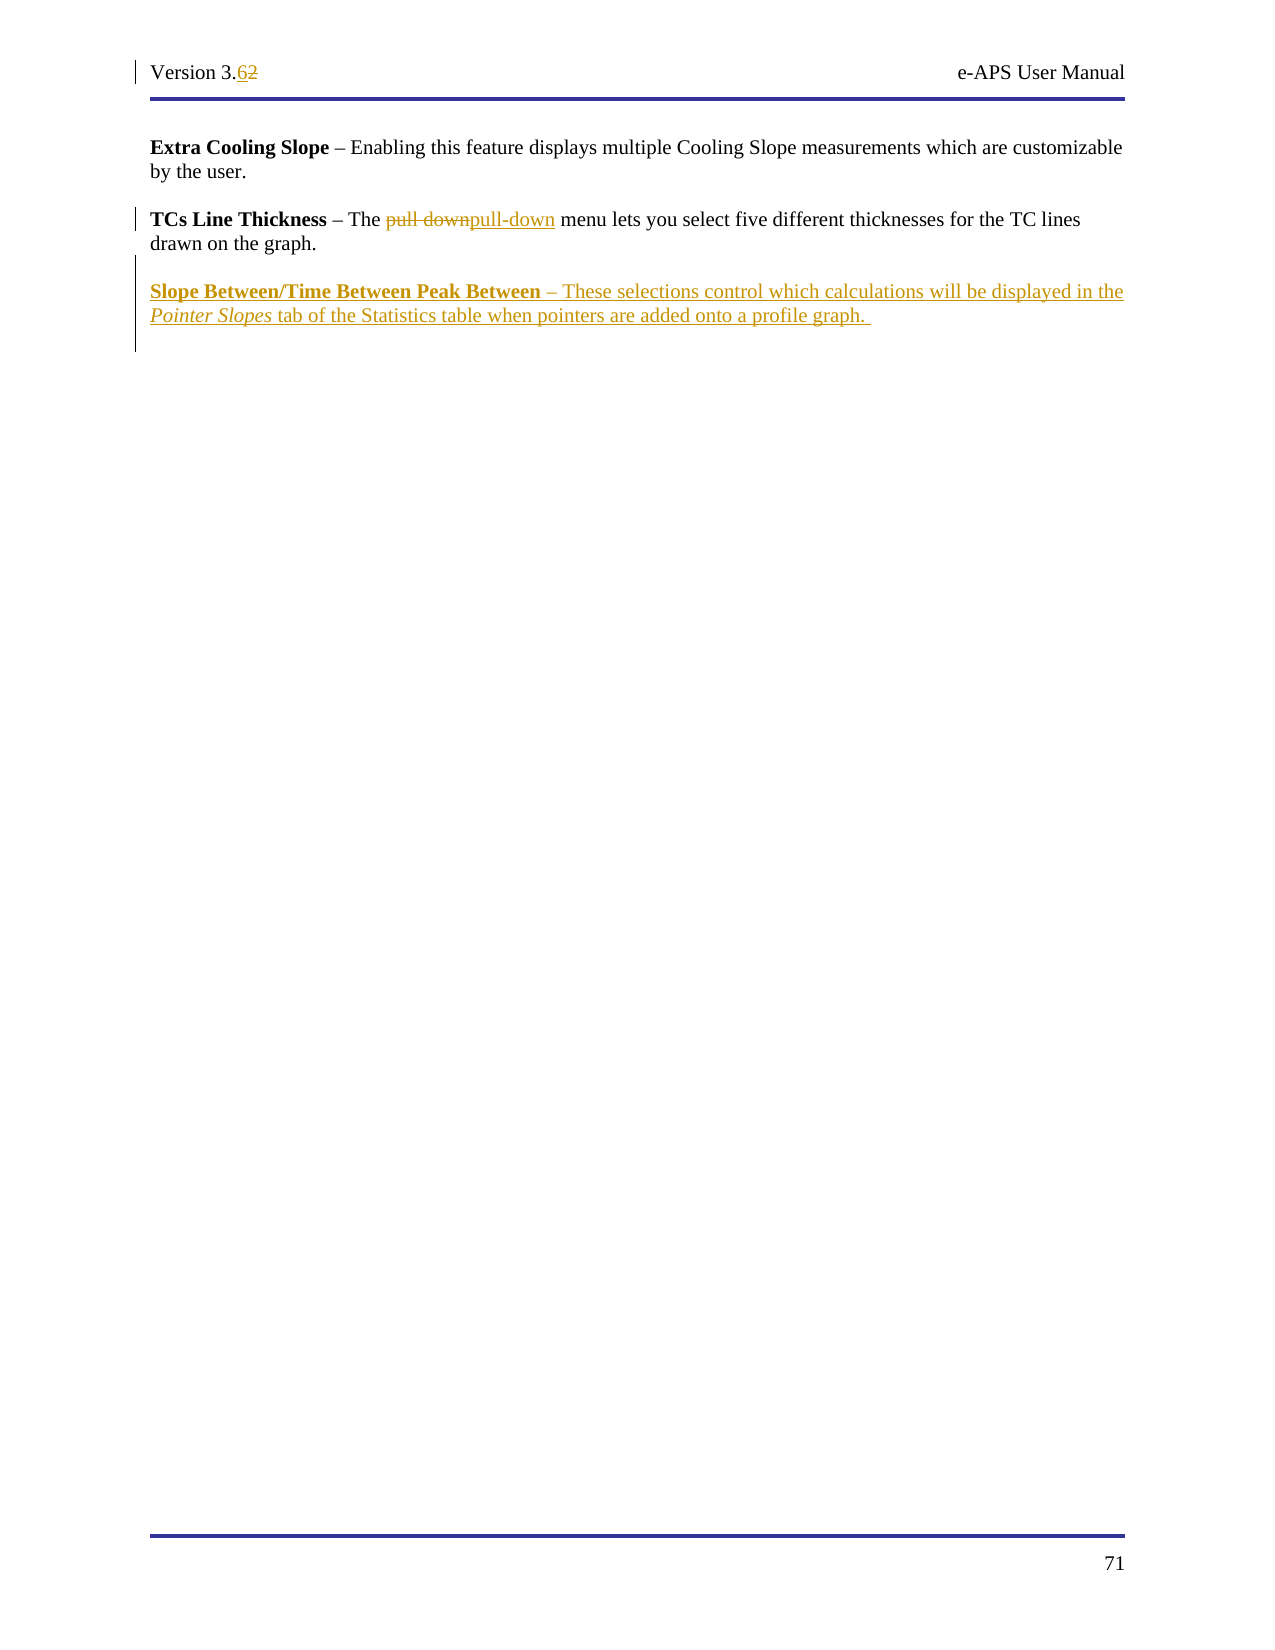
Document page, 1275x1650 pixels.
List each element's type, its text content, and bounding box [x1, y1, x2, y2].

text Extra Cooling Slope – Enabling this feature displays multiple Cooling Slope measurements which are customizable by the user. [150, 135, 1125, 183]
text TCs Line Thickness – The menu lets you select five different thicknesses for the TC lines drawn on the graph. [150, 207, 1125, 255]
